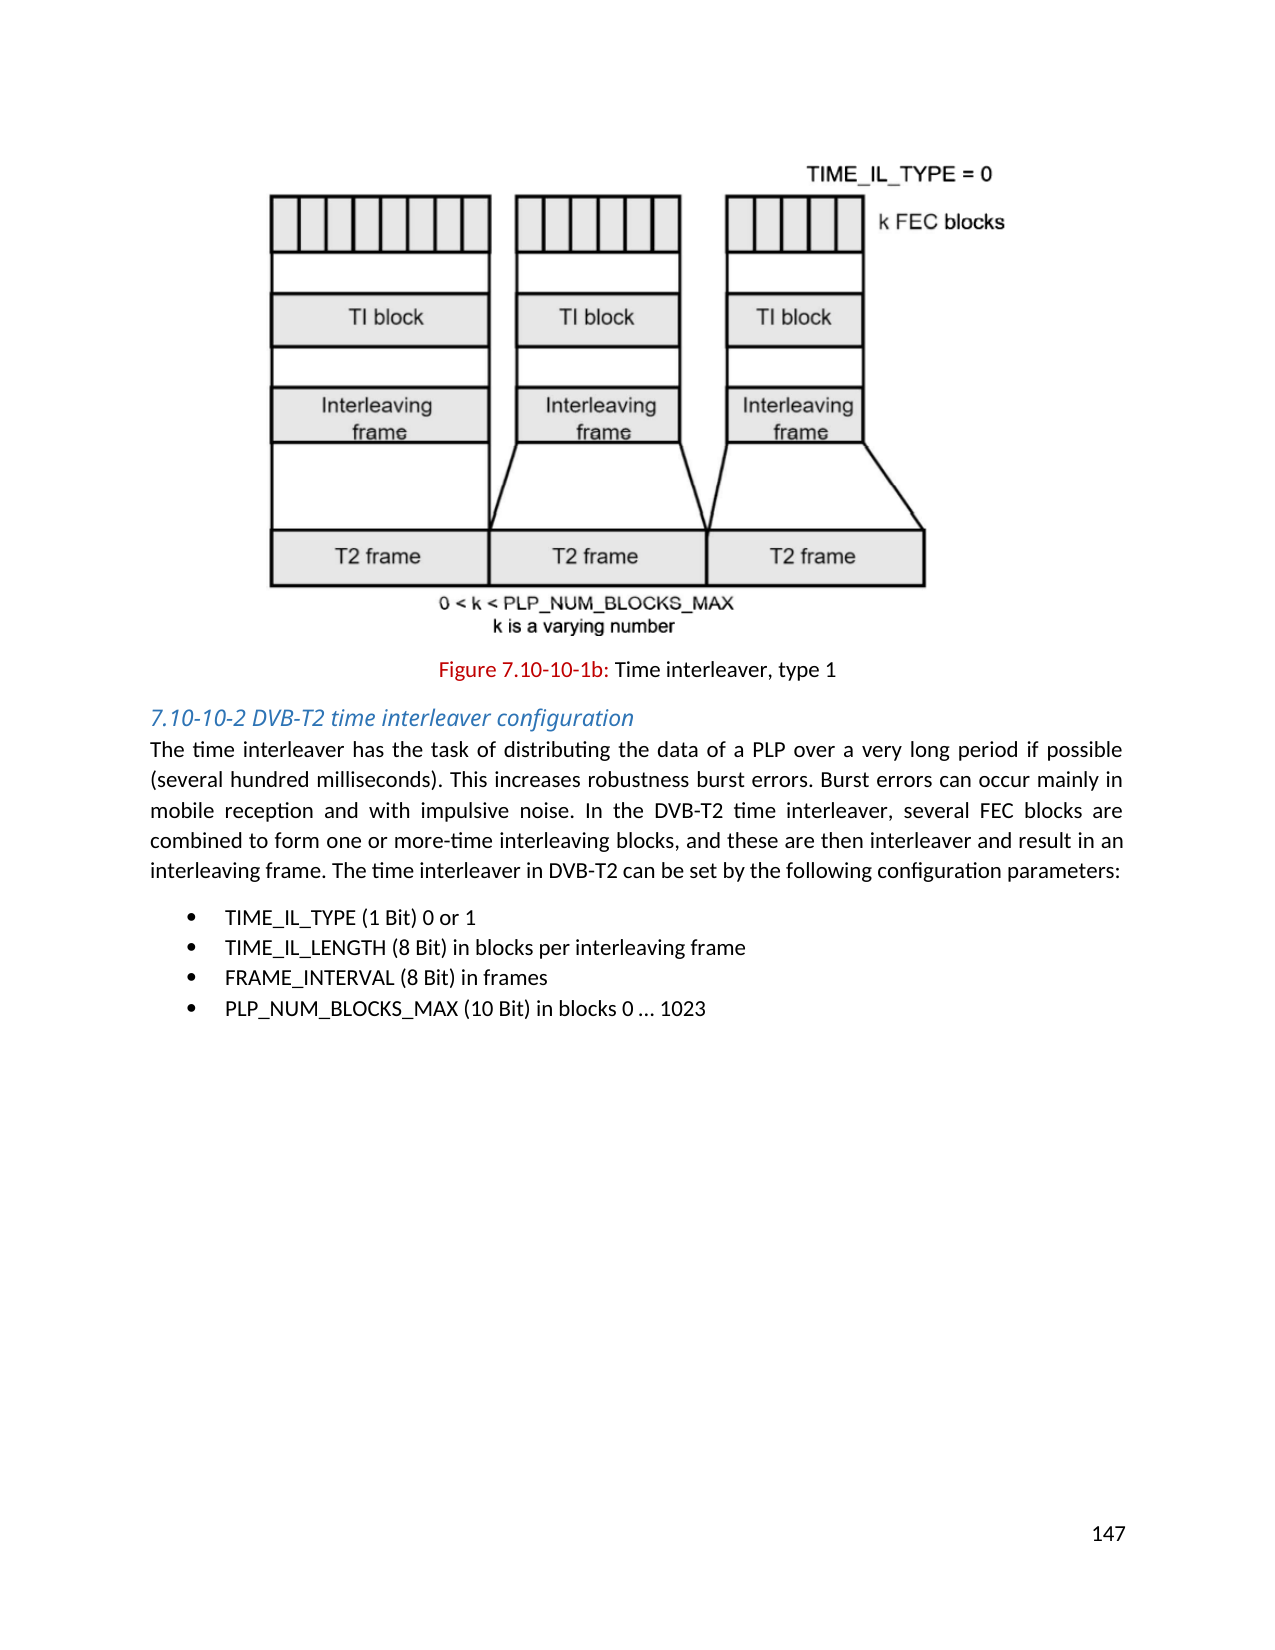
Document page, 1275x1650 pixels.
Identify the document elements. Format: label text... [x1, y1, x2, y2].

list TIME_IL_TYPE (1 Bit) 0 or 1 [187, 903, 1125, 931]
list PLP_NUM_BLOCKS_MAX (10 Bit) in blocks 0 … 1023 [187, 994, 1125, 1022]
list TIME_IL_LENGTH (8 Bit) in blocks per interleaving frame [187, 933, 1125, 961]
subtitle 7.10-10-2 DVB-T2 time interleaver configuration [150, 702, 1125, 733]
text The time interleaver has the task of distributing the data of a PLP over a very long period if possible (several hundred milliseconds). This increases robustness burst errors. Burst errors can occur mainly in mobile reception and with impulsive noise. In the DVB-T2 time interleaver, several FEC blocks are combined to form one or more-time interleaving blocks, and these are then interleaver and result in an interleaving frame. The time interleaver in DVB-T2 can be set by the following configuration parameters: [150, 735, 1125, 884]
text Figure 7.10-10-1b: Time interleaver, type 1 [150, 655, 1125, 683]
list FRAME_INTERVAL (8 Bit) in frames [187, 963, 1125, 992]
